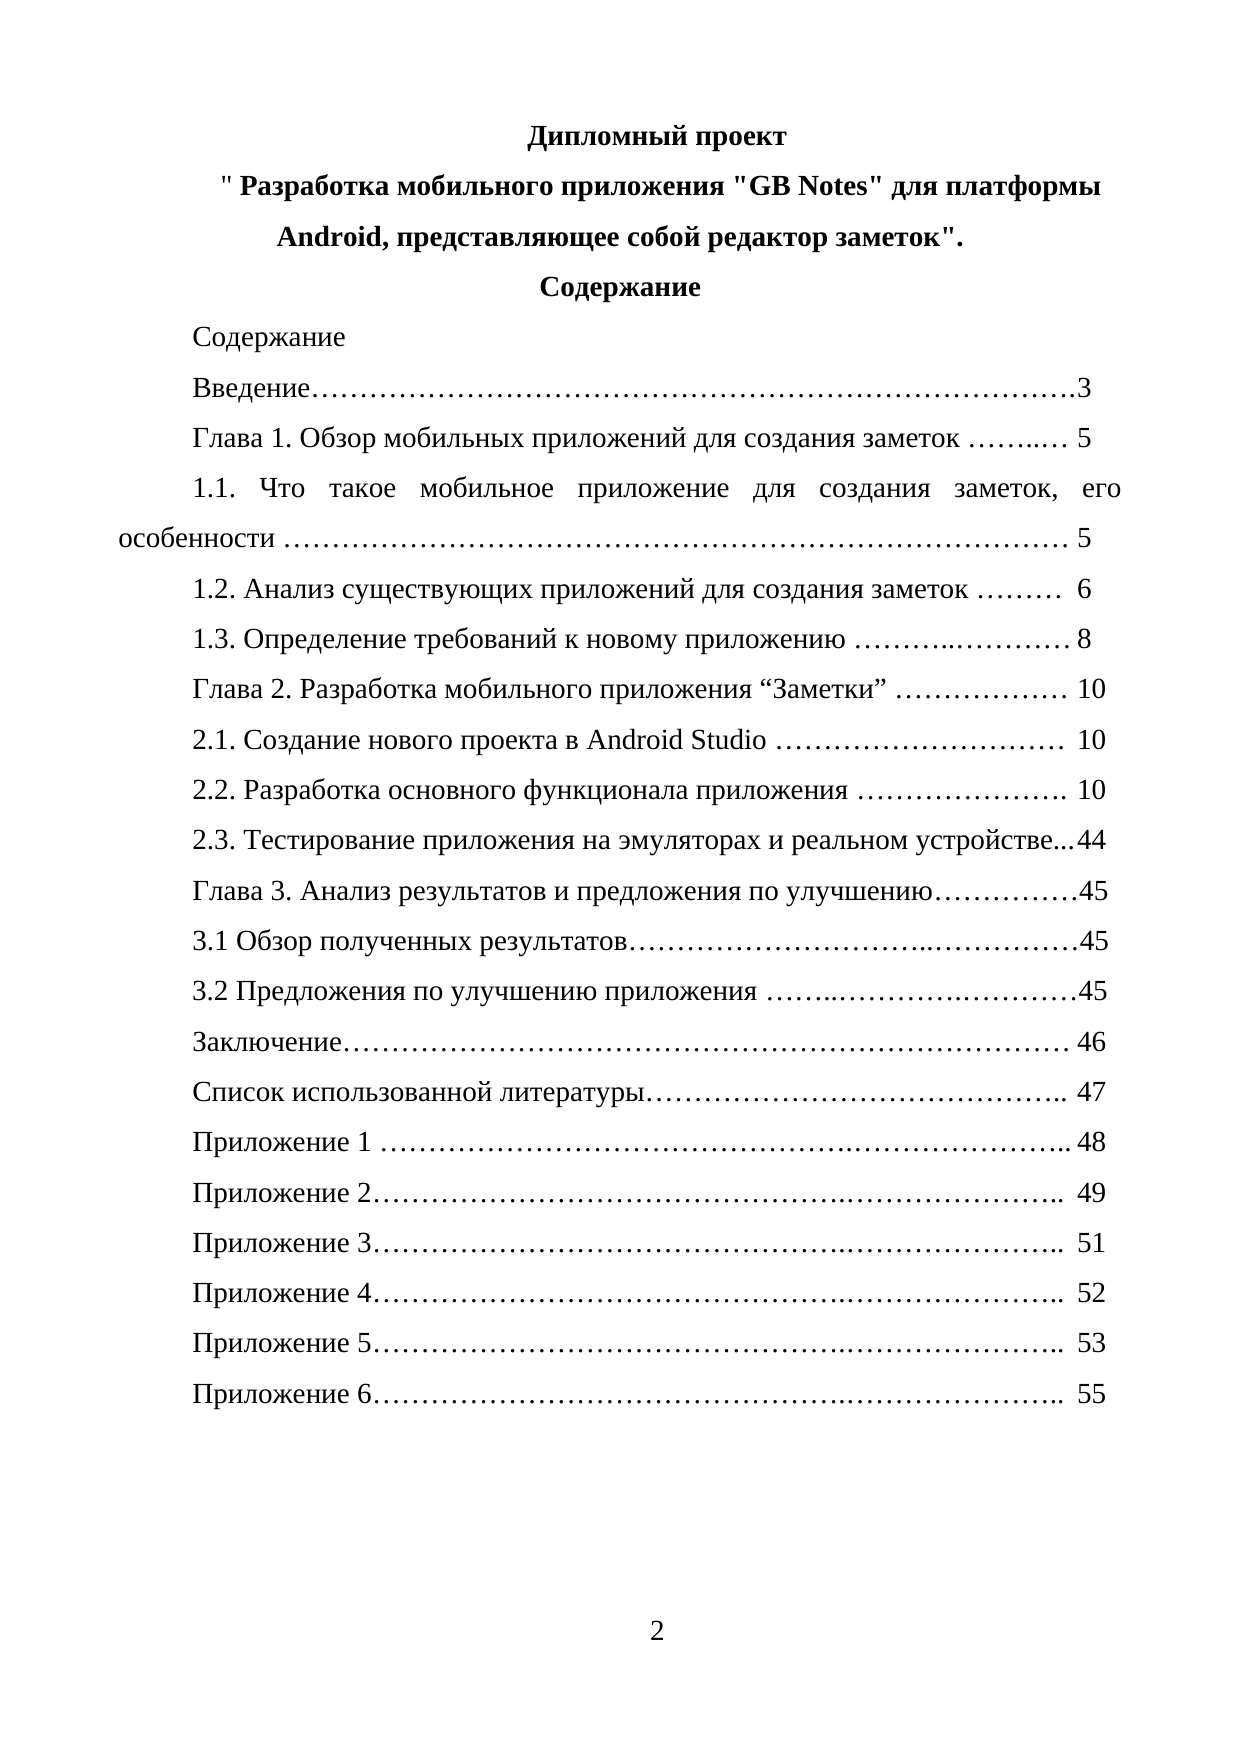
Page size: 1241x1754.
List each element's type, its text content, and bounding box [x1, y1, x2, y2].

text Введение……………………………………………………………………. 3 [118, 370, 1122, 403]
text " Разработка мобильного приложения "GB Notes" для платформы Android, представляющее собой редактор заметок". [118, 168, 1122, 252]
text Приложение 3………………………………………….………………….. 51 [118, 1225, 1122, 1258]
text Приложение 1 ………………………………………….………………….. 48 [118, 1124, 1122, 1158]
text 1.3. Определение требований к новому приложению ………..………… 8 [118, 621, 1122, 655]
text Дипломный проект [118, 118, 1122, 152]
text Глава 2. Разработка мобильного приложения “Заметки” ……………… 10 [118, 672, 1122, 705]
text 3.1 Обзор полученных результатов…………………………..……………45 [118, 923, 1122, 957]
text 1.1. Что такое мобильное приложение для создания заметок, его особенности ……………………………………………………………………… 5 [118, 470, 1122, 554]
text 2.1. Создание нового проекта в Android Studio ………………………… 10 [118, 722, 1122, 755]
text Глава 3. Анализ результатов и предложения по улучшению……………45 [118, 873, 1122, 906]
text Список использованной литературы…………………………………….. 47 [118, 1074, 1122, 1108]
text Содержание [118, 269, 1122, 303]
text 2.2. Разработка основного функционала приложения …………………. 10 [118, 772, 1122, 806]
text Приложение 6………………………………………….………………….. 55 [118, 1376, 1122, 1409]
text 3.2 Предложения по улучшению приложения ……..………….…………45 [118, 973, 1122, 1007]
text Приложение 2………………………………………….………………….. 49 [118, 1175, 1122, 1208]
text Глава 1. Обзор мобильных приложений для создания заметок ……..… 5 [118, 420, 1122, 453]
text Приложение 5………………………………………….………………….. 53 [118, 1326, 1122, 1359]
text 1.2. Анализ существующих приложений для создания заметок ……… 6 [118, 571, 1122, 604]
text Приложение 4………………………………………….………………….. 52 [118, 1275, 1122, 1309]
text 2.3. Тестирование приложения на эмуляторах и реальном устройстве... 44 [118, 822, 1122, 856]
text Заключение………………………………………………………………… 46 [118, 1024, 1122, 1057]
text Содержание [118, 319, 1122, 353]
